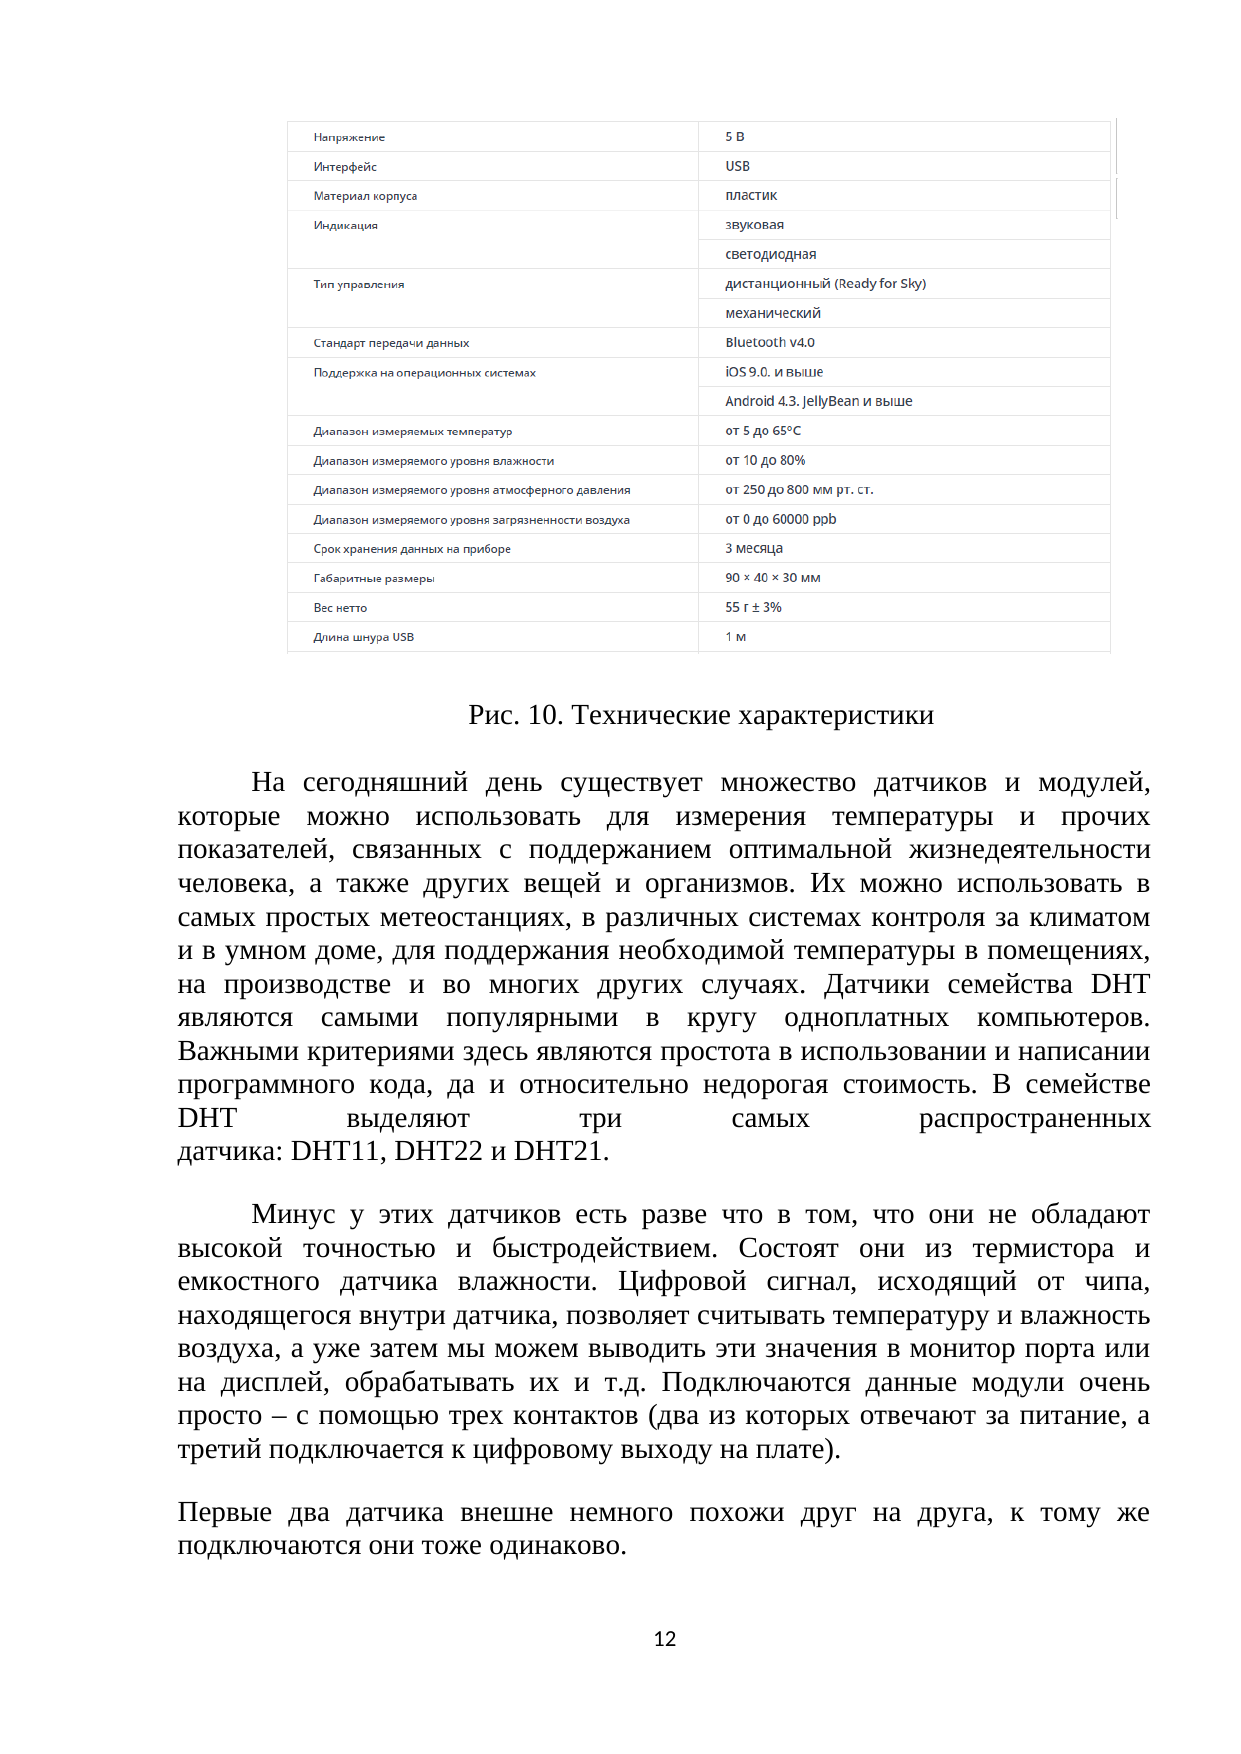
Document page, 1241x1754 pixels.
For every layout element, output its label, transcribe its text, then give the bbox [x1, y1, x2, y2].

picture [285, 118, 1118, 654]
text Минус у этих датчиков есть разве что в том, что они не обладают высокой точностью и быстродействием. Состоят они из термистора и емкостного датчика влажности. Цифровой сигнал, исходящий от чипа, находящегося внутри датчика, позволяет считывать температуру и влажность воздуха, а уже затем мы можем выводить эти значения в монитор порта или на дисплей, обрабатывать их и т.д. Подключаются данные модули очень просто – с помощью трех контактов (два из которых отвечают за питание, а третий подключается к цифровому выходу на плате). [177, 1196, 1152, 1464]
text Первые два датчика внешне немного похожи друг на друга, к тому же подключаются они тоже одинаково. [177, 1494, 1152, 1561]
text На сегодняшний день существует множество датчиков и модулей, которые можно использовать для измерения температуры и прочих показателей, связанных с поддержанием оптимальной жизнедеятельности человека, а также других вещей и организмов. Их можно использовать в самых простых метеостанциях, в различных системах контроля за климатом и в умном доме, для поддержания необходимой температуры в помещениях, на производстве и во многих других случаях. Датчики семейства DHT являются самыми популярными в кругу одноплатных компьютеров. Важными критериями здесь являются простота в использовании и написании программного кода, да и относительно недорогая стоимость. В семействе DHT выделяют три самых распространенных датчика: DHT11, DHT22 и DHT21. [177, 764, 1152, 1167]
text Рис. 10. Технические характеристики [189, 697, 1140, 730]
